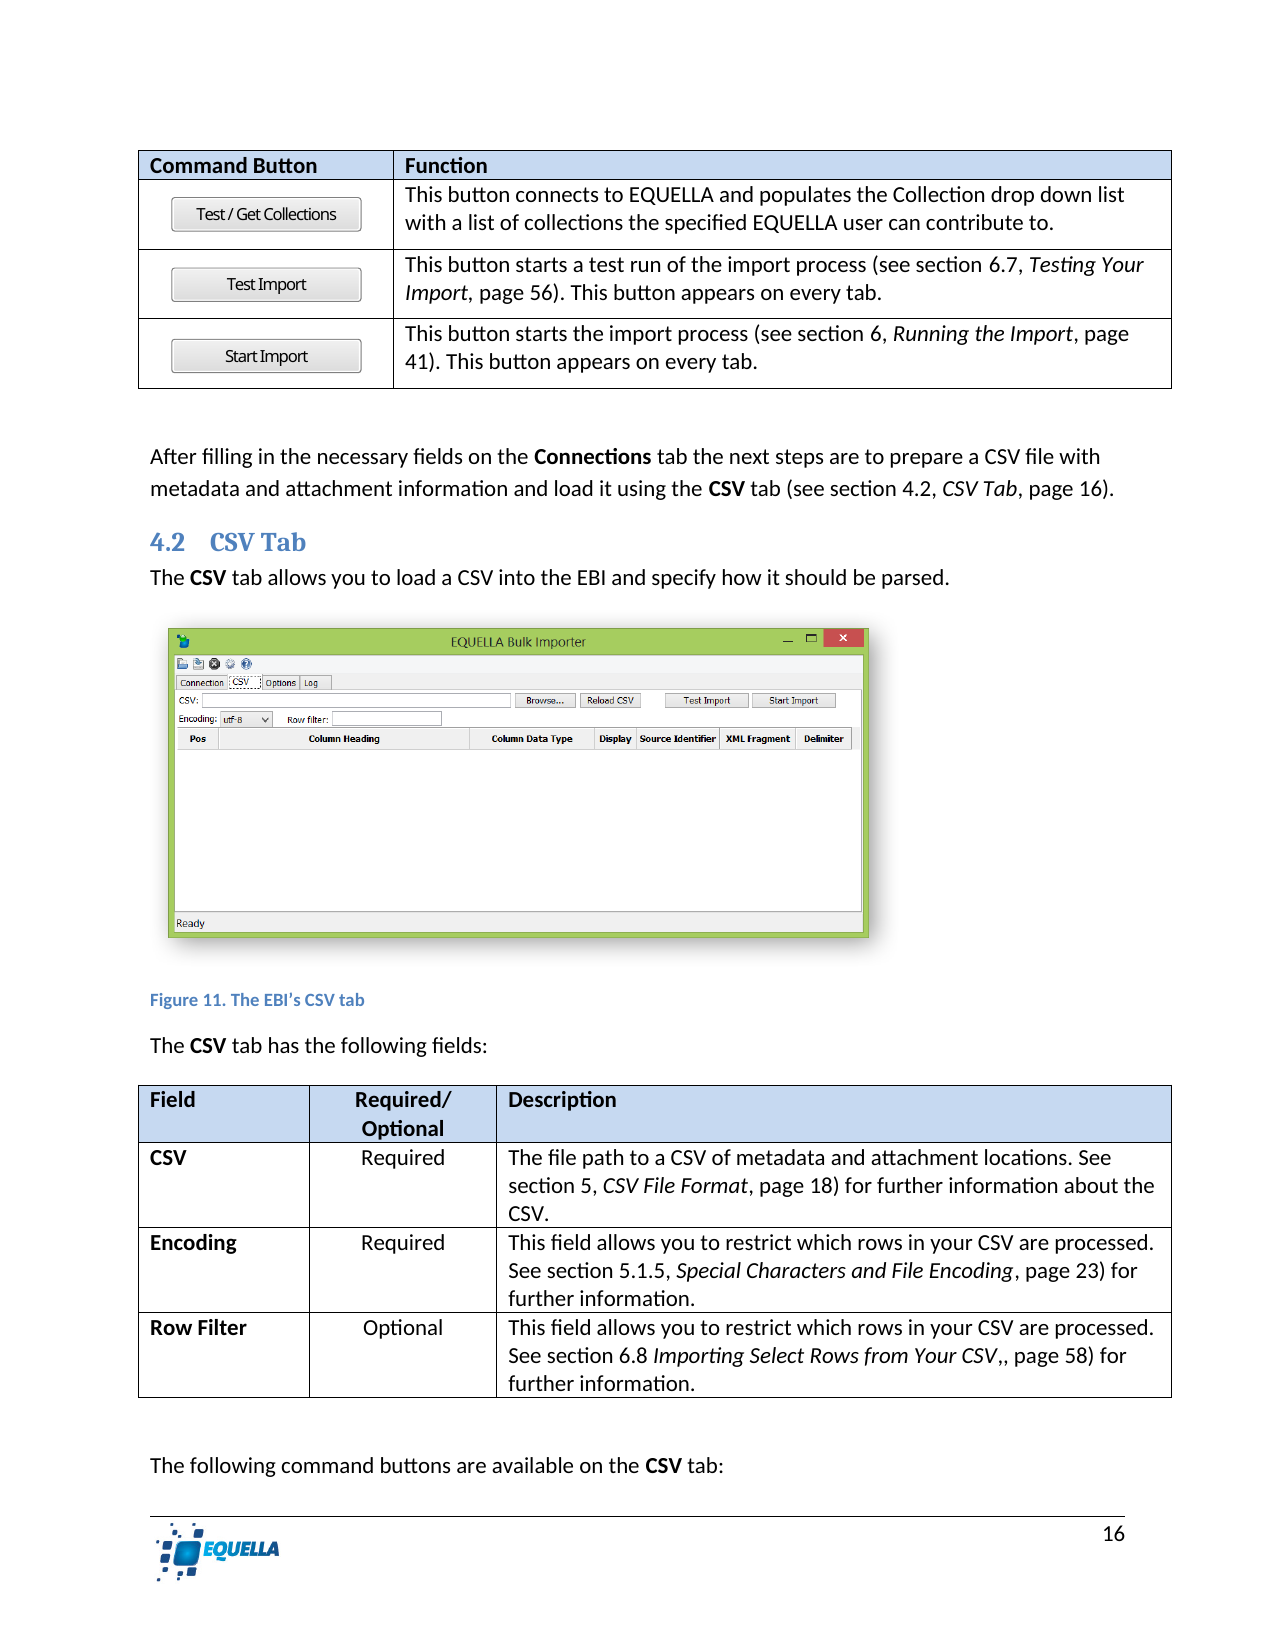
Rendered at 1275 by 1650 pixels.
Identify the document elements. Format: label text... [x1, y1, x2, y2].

text The CSV tab has the following fields: [150, 1032, 1125, 1059]
table_cell [139, 319, 393, 388]
table_cell [139, 180, 393, 249]
table_cell Optional [310, 1313, 496, 1397]
picture [143, 1509, 294, 1590]
table_header Description [497, 1086, 1171, 1142]
table_cell This button connects to EQUELLA and populates the Collection drop down list with a list of collections the specified EQUELLA user can contribute to. [394, 180, 1171, 249]
text The following command buttons are available on the CSV tab: [150, 1451, 1125, 1479]
table_cell Encoding [139, 1228, 309, 1312]
table_cell CSV [139, 1143, 309, 1227]
table_cell Row Filter [139, 1313, 309, 1397]
text The CSV tab allows you to load a CSV into the EBI and specify how it should be parsed. [150, 563, 1125, 591]
table_cell Required [310, 1143, 496, 1227]
text Figure 11. The EBI’s CSV tab [150, 988, 1125, 1011]
table_cell Required [310, 1228, 496, 1312]
subtitle CSV Tab [150, 527, 1125, 558]
table_header Field [139, 1086, 309, 1142]
table_cell [139, 250, 393, 318]
picture [168, 628, 869, 938]
table_header Required/ Optional [310, 1086, 496, 1142]
table_header Function [394, 151, 1171, 179]
table_header Command Button [139, 151, 393, 179]
